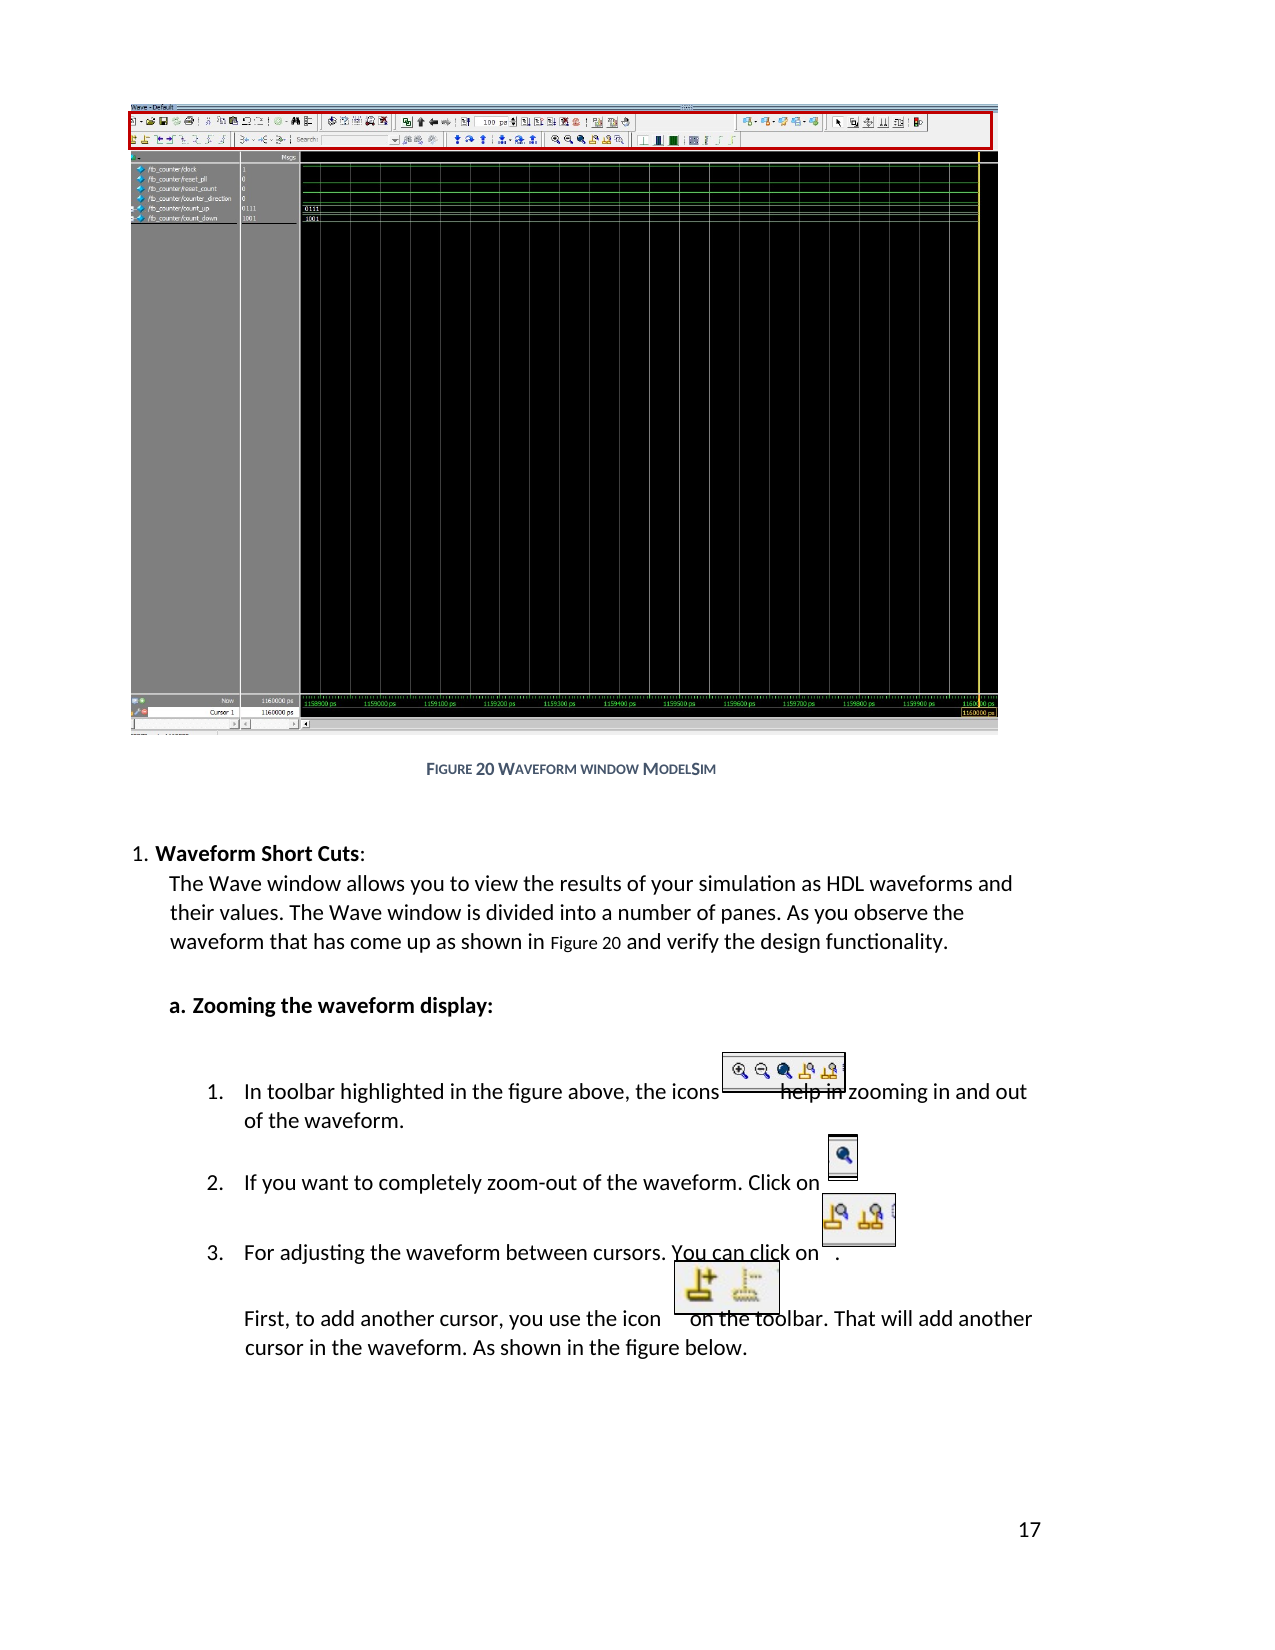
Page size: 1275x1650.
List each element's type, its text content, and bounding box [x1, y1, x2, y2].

picture [675, 1267, 779, 1304]
text First, to add another cursor, you use the icon on the toolbar. That will add another cursor in the waveform. As shown in the figure below. [244, 1304, 1041, 1361]
picture [131, 114, 990, 147]
list For adjusting the waveform between cursors. You can click on . [206, 1238, 1041, 1267]
list If you want to completely zoom-out of the waveform. Click on [206, 1168, 1041, 1196]
picture [131, 104, 998, 735]
text The Wave window allows you to view the results of your simulation as HDL waveforms and their values. The Wave window is divided into a number of panes. As you observe the waveform that has come up as shown in Figure 20 and verify the design functionality. [169, 869, 1041, 956]
list In toolbar highlighted in the figure above, the icons help in zooming in and out of the waveform. [206, 1077, 1041, 1134]
picture [723, 1053, 844, 1077]
picture [823, 1196, 895, 1238]
picture [829, 1136, 857, 1168]
text 1. Waveform Short Cuts: [131, 839, 1172, 867]
text a. Zooming the waveform display: [169, 991, 1172, 1019]
